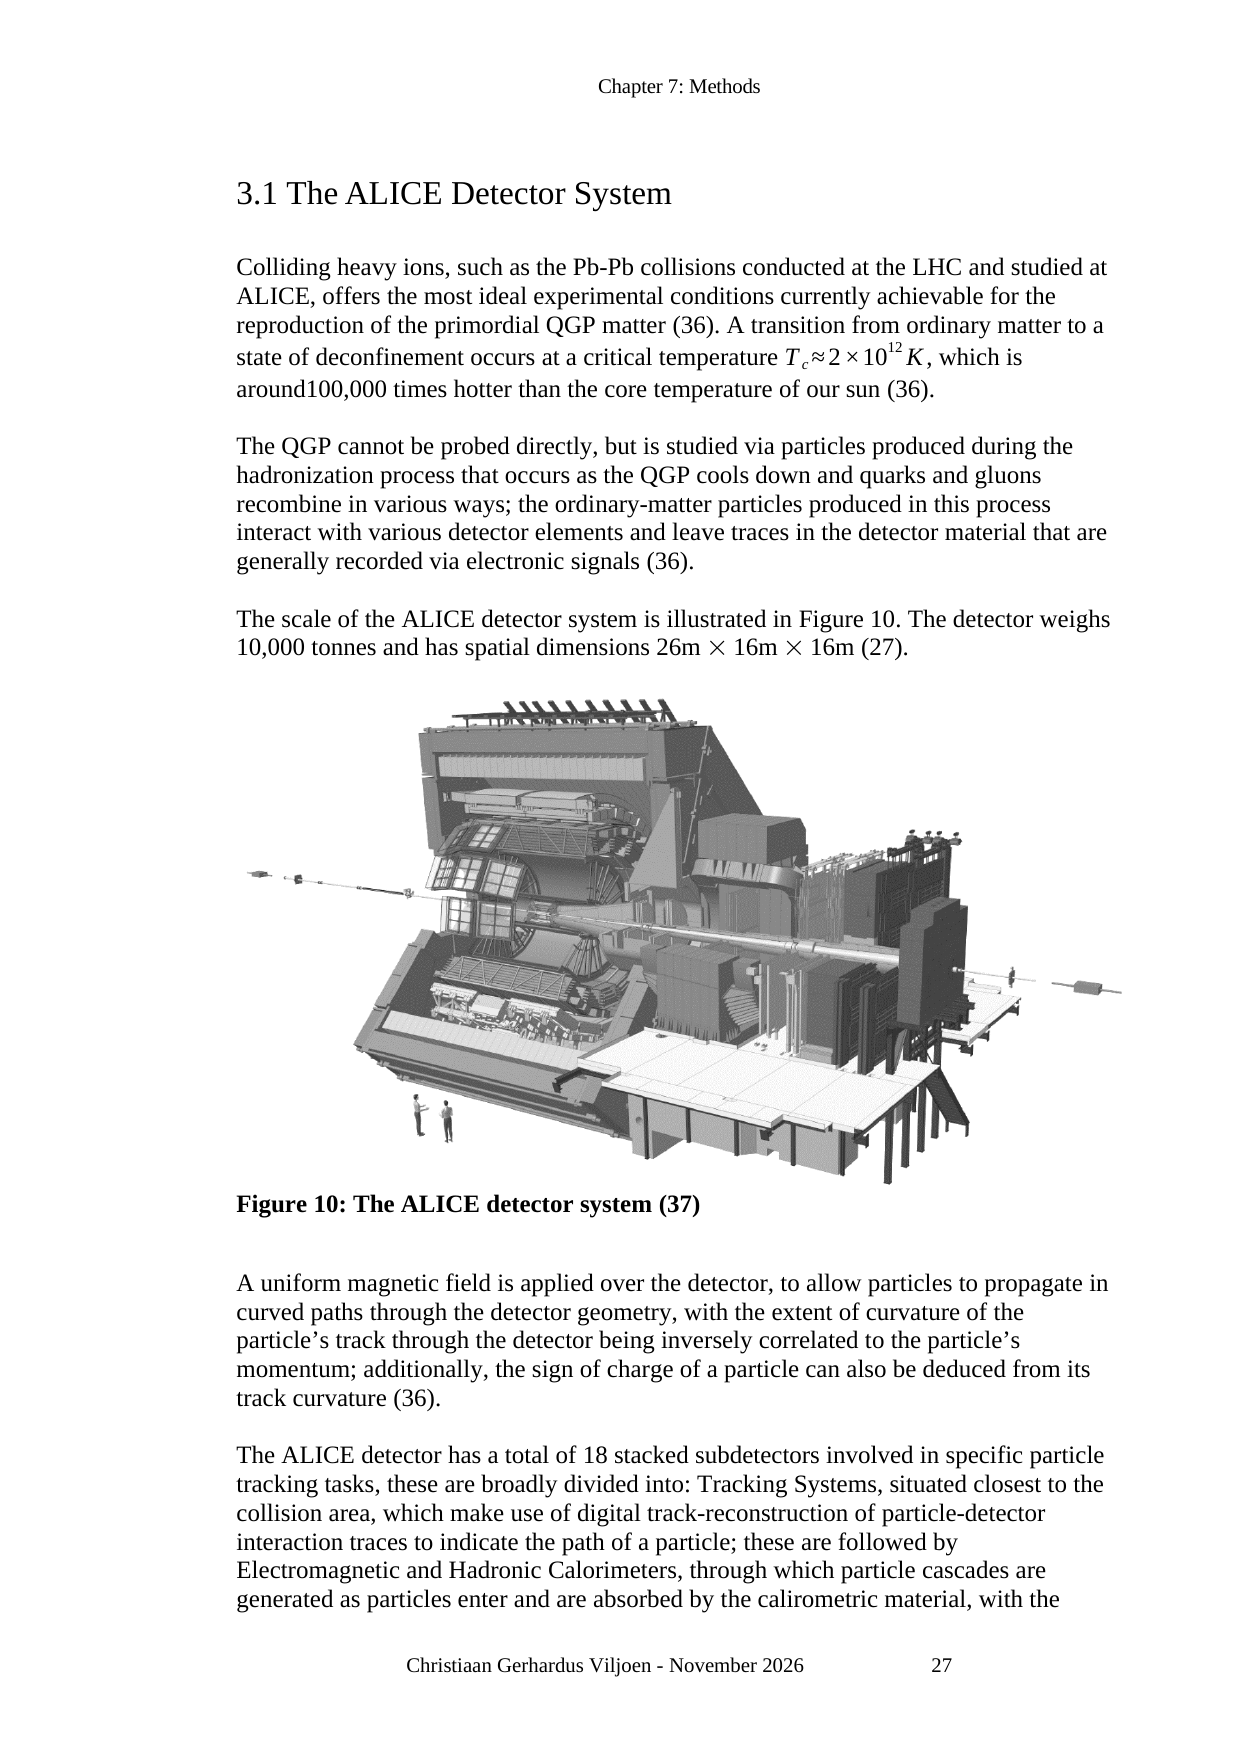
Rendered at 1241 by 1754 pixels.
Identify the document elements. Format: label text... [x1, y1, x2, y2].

text A uniform magnetic field is applied over the detector, to allow particles to propagate in curved paths through the detector geometry, with the extent of curvature of the particle’s track through the detector being inversely correlated to the particle’s momentum; additionally, the sign of charge of a particle can also be deduced from its track curvature . [236, 1268, 1122, 1412]
text Colliding heavy ions, such as the Pb-Pb collisions conducted at the LHC and studied at ALICE, offers the most ideal experimental conditions currently achievable for the reproduction of the primordial QGP matter . A transition from ordinary matter to a state of deconfinement occurs at a critical temperature , which is around100,000 times hotter than the core temperature of our sun . [236, 252, 1122, 402]
text Figure 10: The ALICE detector system [236, 1190, 1122, 1218]
subtitle The ALICE Detector System [236, 173, 1122, 211]
text The scale of the ALICE detector system is illustrated in Figure 10. The detector weighs 10,000 tonnes and has spatial dimensions 26m 16m 16m . [236, 604, 1122, 661]
text The QGP cannot be probed directly, but is studied via particles produced during the hadronization process that occurs as the QGP cools down and quarks and gluons recombine in various ways; the ordinary-matter particles produced in this process interact with various detector elements and leave traces in the detector material that are generally recorded via electronic signals . [236, 431, 1122, 575]
picture [236, 690, 1122, 1190]
